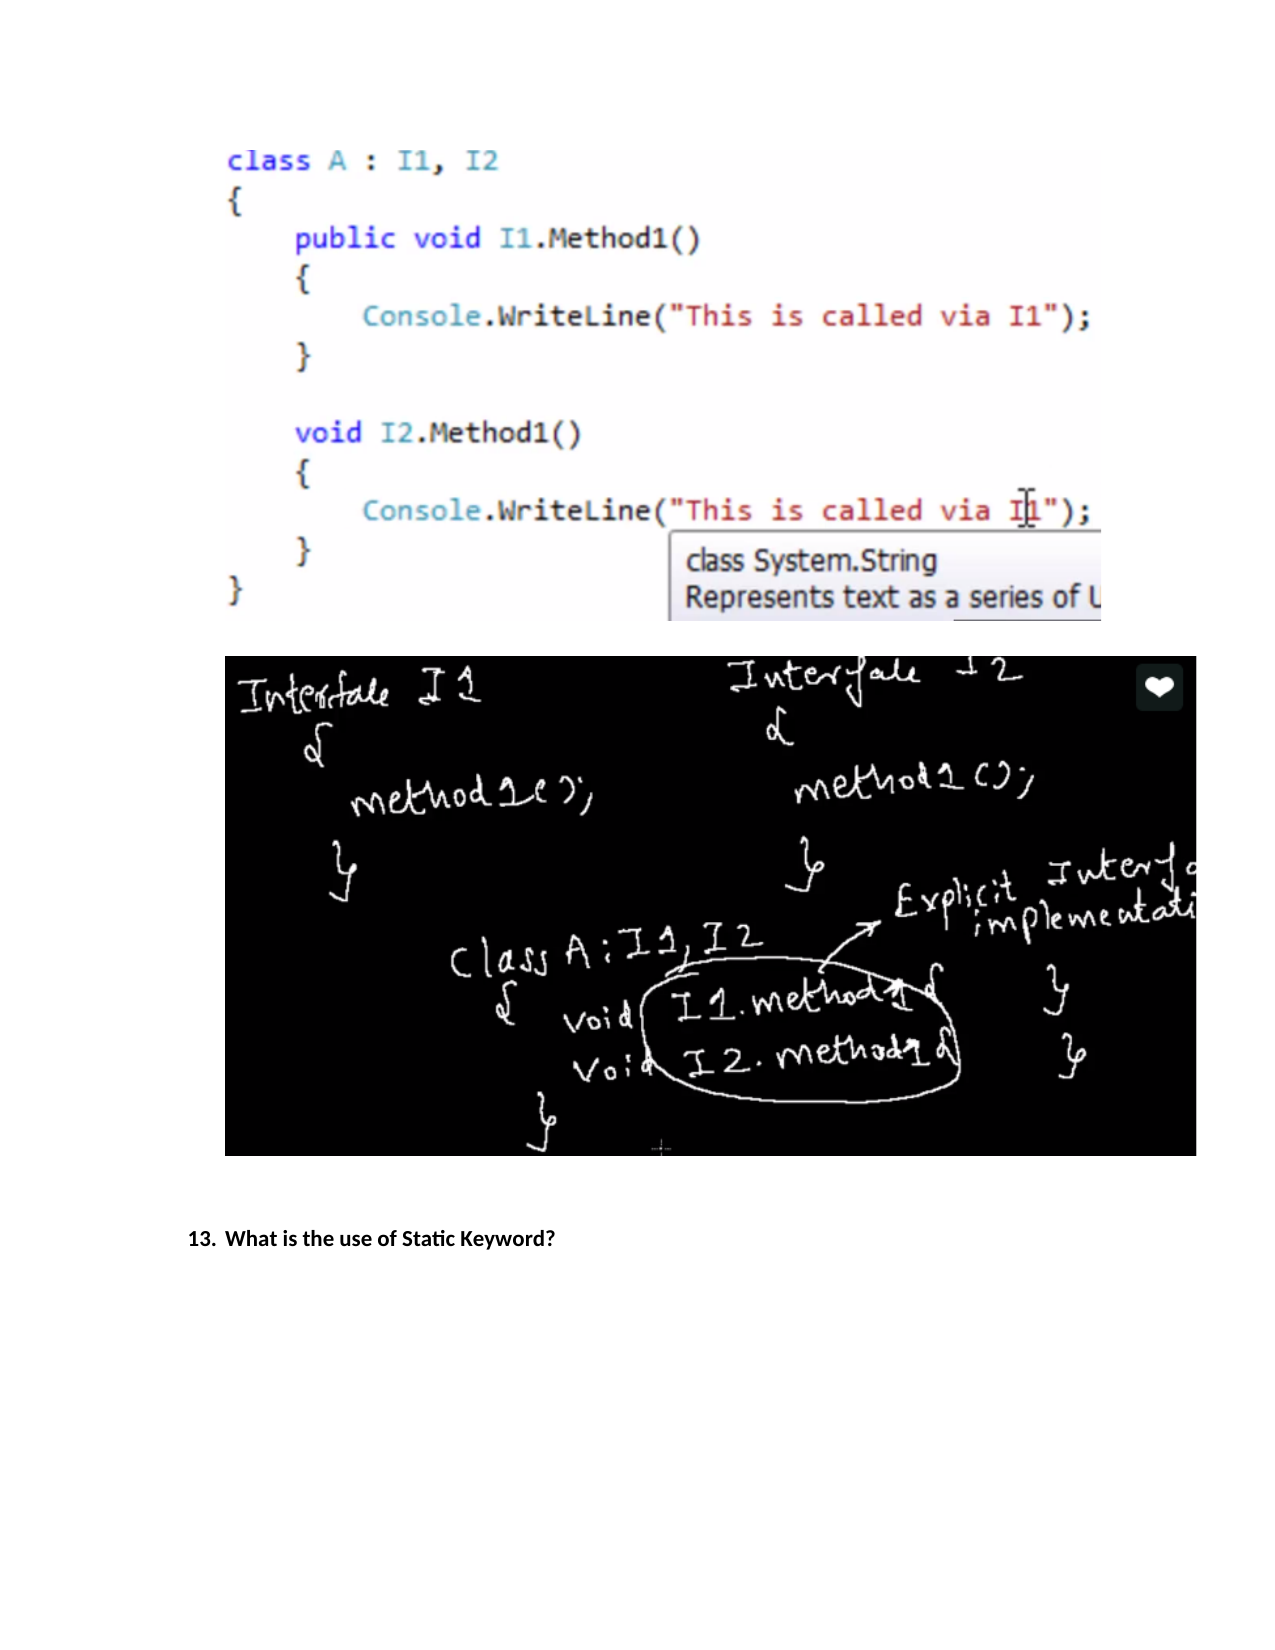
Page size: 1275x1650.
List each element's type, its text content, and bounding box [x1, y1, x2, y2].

picture [225, 150, 1102, 621]
picture [225, 656, 1199, 1156]
list What is the use of Static Keyword? [187, 1224, 1125, 1252]
